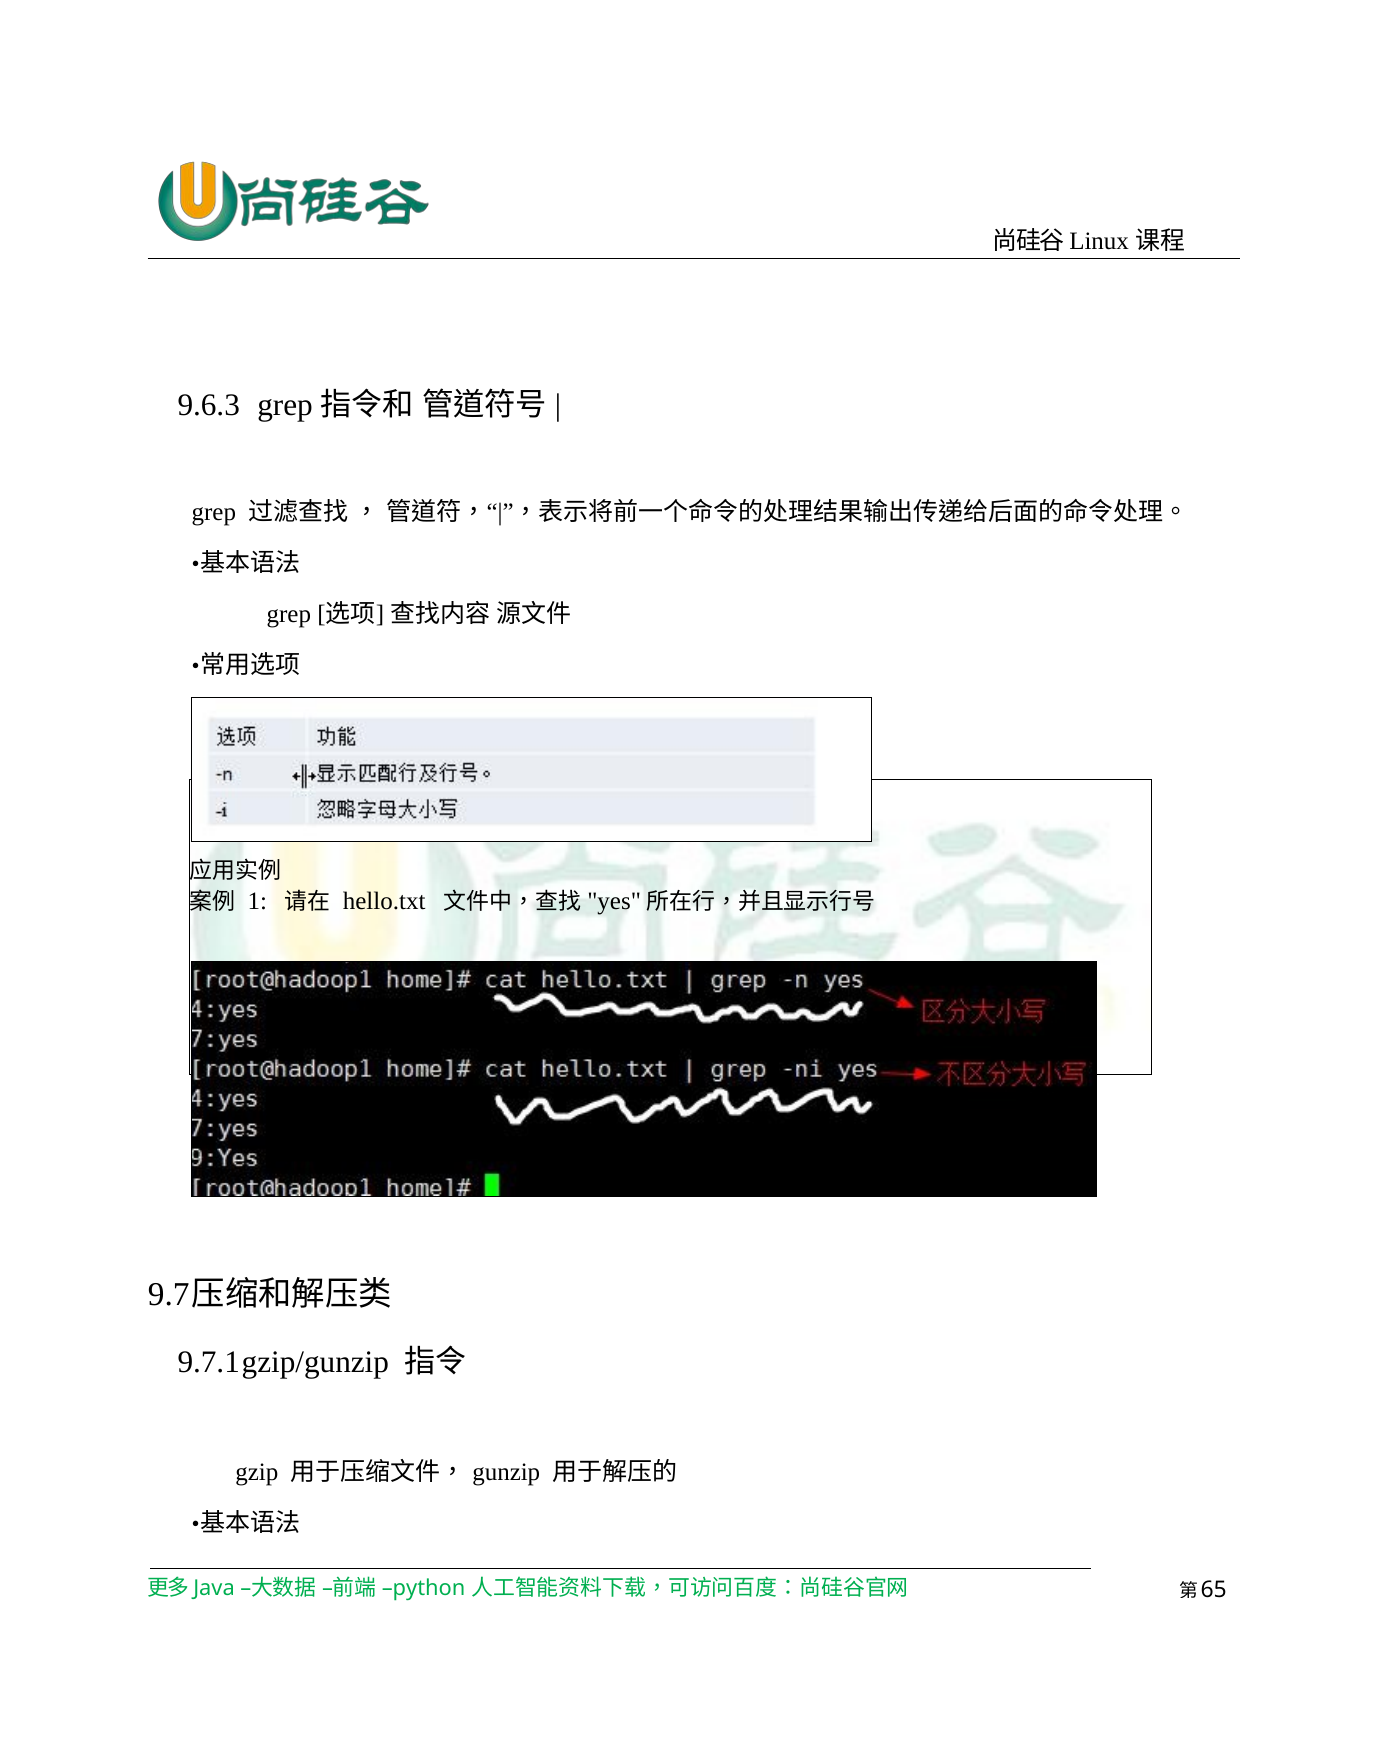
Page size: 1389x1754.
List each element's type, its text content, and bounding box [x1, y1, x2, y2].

picture [147, 153, 436, 249]
subtitle 压缩和解压类 [148, 1270, 1338, 1315]
subtitle gzip/gunzip 指令 [177, 1339, 1338, 1381]
list 常用选项 [191, 646, 1338, 680]
list 基本语法 [191, 1504, 1338, 1539]
text grep 过滤查找 ， 管道符，“|”，表示将前一个命令的处理结果输出传递给后面的命令处理。 [191, 494, 1338, 528]
subtitle grep 指令和 管道符号 | [177, 382, 1338, 424]
picture [192, 962, 1096, 1196]
text gzip 用于压缩文件， gunzip 用于解压的 [235, 1454, 1338, 1488]
text grep [选项] 查找内容 源文件 [266, 596, 1338, 629]
list 基本语法 [191, 545, 1338, 579]
picture [190, 780, 1151, 1074]
picture [192, 698, 871, 841]
